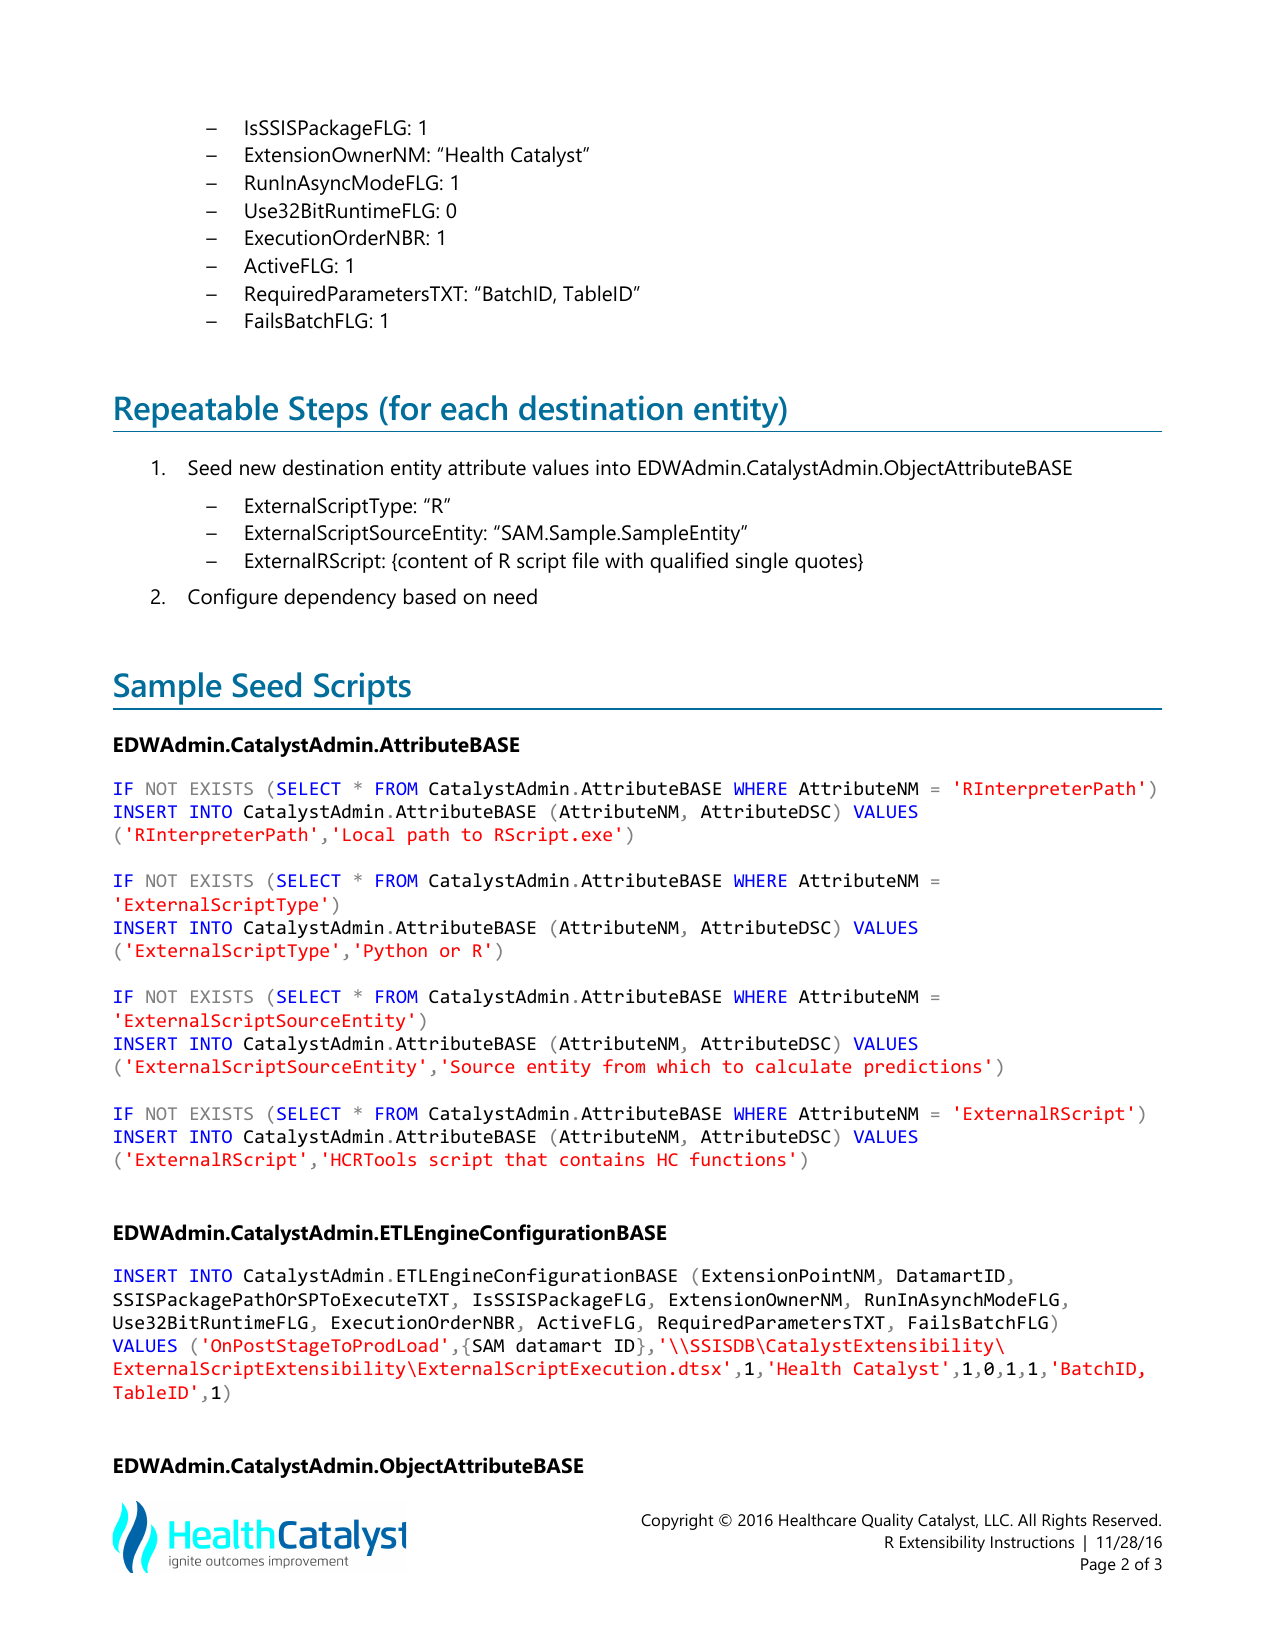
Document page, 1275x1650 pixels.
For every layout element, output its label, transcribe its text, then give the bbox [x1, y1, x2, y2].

text ExtensionOwnerNM: “Health Catalyst” [206, 140, 1162, 168]
text Configure dependency based on need [150, 582, 1162, 610]
text EDWAdmin.CatalystAdmin.AttributeBASE [112, 730, 1162, 758]
text VALUES ('OnPostStageToProdLoad',{SAM datamart ID},'\\SSISDB\CatalystExtensibility\ExternalScriptExtensibility\ExternalScriptExecution.dtsx',1,'Health Catalyst',1,0,1,1,'BatchID, TableID',1) [112, 1334, 1162, 1404]
text ExternalScriptSourceEntity: “SAM.Sample.SampleEntity” [206, 518, 1162, 546]
list Seed new destination entity attribute values into EDWAdmin.CatalystAdmin.ObjectAttributeBASE [150, 452, 1162, 480]
text ActiveFLG: 1 [206, 251, 1162, 279]
subtitle Sample Seed Scripts [112, 662, 1162, 710]
text INSERT INTO CatalystAdmin.ETLEngineConfigurationBASE (ExtensionPointNM, DatamartID, SSISPackagePathOrSPToExecuteTXT, IsSSISPackageFLG, ExtensionOwnerNM, RunInAsynchModeFLG, Use32BitRuntimeFLG, ExecutionOrderNBR, ActiveFLG, RequiredParametersTXT, FailsBatchFLG) [112, 1265, 1162, 1334]
text IF NOT EXISTS (SELECT * FROM CatalystAdmin.AttributeBASE WHERE AttributeNM = 'ExternalScriptSourceEntity') [112, 986, 1162, 1032]
text INSERT INTO CatalystAdmin.AttributeBASE (AttributeNM, AttributeDSC) VALUES ('ExternalScriptType','Python or R') [112, 916, 1162, 963]
text IF NOT EXISTS (SELECT * FROM CatalystAdmin.AttributeBASE WHERE AttributeNM = 'RInterpreterPath') [112, 777, 1162, 800]
text EDWAdmin.CatalystAdmin.ObjectAttributeBASE [112, 1451, 1162, 1478]
text IF NOT EXISTS (SELECT * FROM CatalystAdmin.AttributeBASE WHERE AttributeNM = 'ExternalScriptType') [112, 870, 1162, 916]
text INSERT INTO CatalystAdmin.AttributeBASE (AttributeNM, AttributeDSC) VALUES ('ExternalScriptSourceEntity','Source entity from which to calculate predictions') [112, 1032, 1162, 1079]
text IF NOT EXISTS (SELECT * FROM CatalystAdmin.AttributeBASE WHERE AttributeNM = 'ExternalRScript') [112, 1102, 1162, 1125]
text ExecutionOrderNBR: 1 [206, 223, 1162, 251]
subtitle Repeatable Steps (for each destination entity) [112, 384, 1162, 432]
text EDWAdmin.CatalystAdmin.ETLEngineConfigurationBASE [112, 1218, 1162, 1246]
text INSERT INTO CatalystAdmin.AttributeBASE (AttributeNM, AttributeDSC) VALUES ('ExternalRScript','HCRTools script that contains HC functions') [112, 1125, 1162, 1172]
text Use32BitRuntimeFLG: 0 [206, 196, 1162, 223]
text FailsBatchFLG: 1 [206, 306, 1162, 334]
text ExternalScriptType: “R” [206, 491, 1162, 518]
picture [112, 1501, 407, 1573]
text IsSSISPackageFLG: 1 [206, 112, 1162, 140]
text ExternalRScript: {content of R script file with qualified single quotes} [206, 546, 1162, 574]
text RequiredParametersTXT: “BatchID, TableID” [206, 279, 1162, 306]
text RunInAsyncModeFLG: 1 [206, 168, 1162, 196]
text INSERT INTO CatalystAdmin.AttributeBASE (AttributeNM, AttributeDSC) VALUES ('RInterpreterPath','Local path to RScript.exe') [112, 800, 1162, 846]
